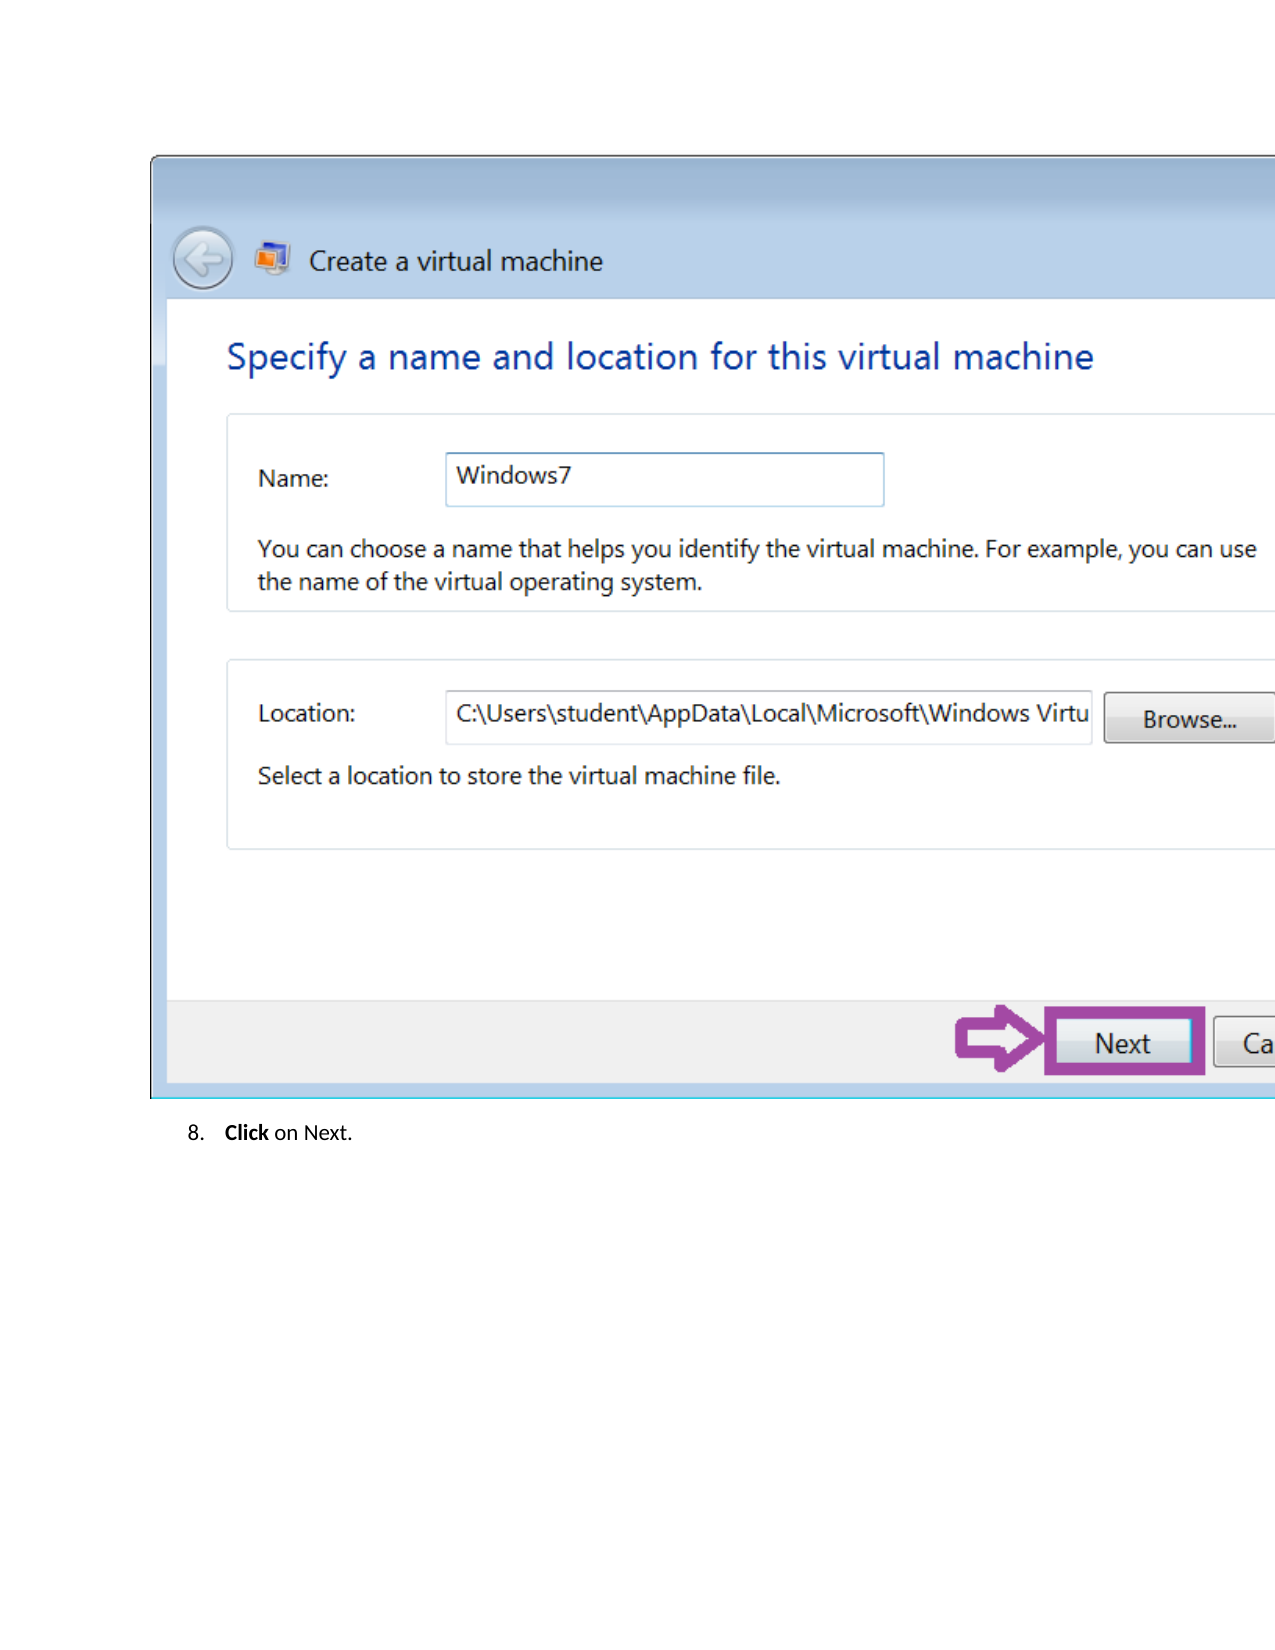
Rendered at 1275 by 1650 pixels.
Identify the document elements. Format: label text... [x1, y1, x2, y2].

list Click on Next. [187, 1118, 1125, 1146]
picture [150, 150, 1275, 1099]
